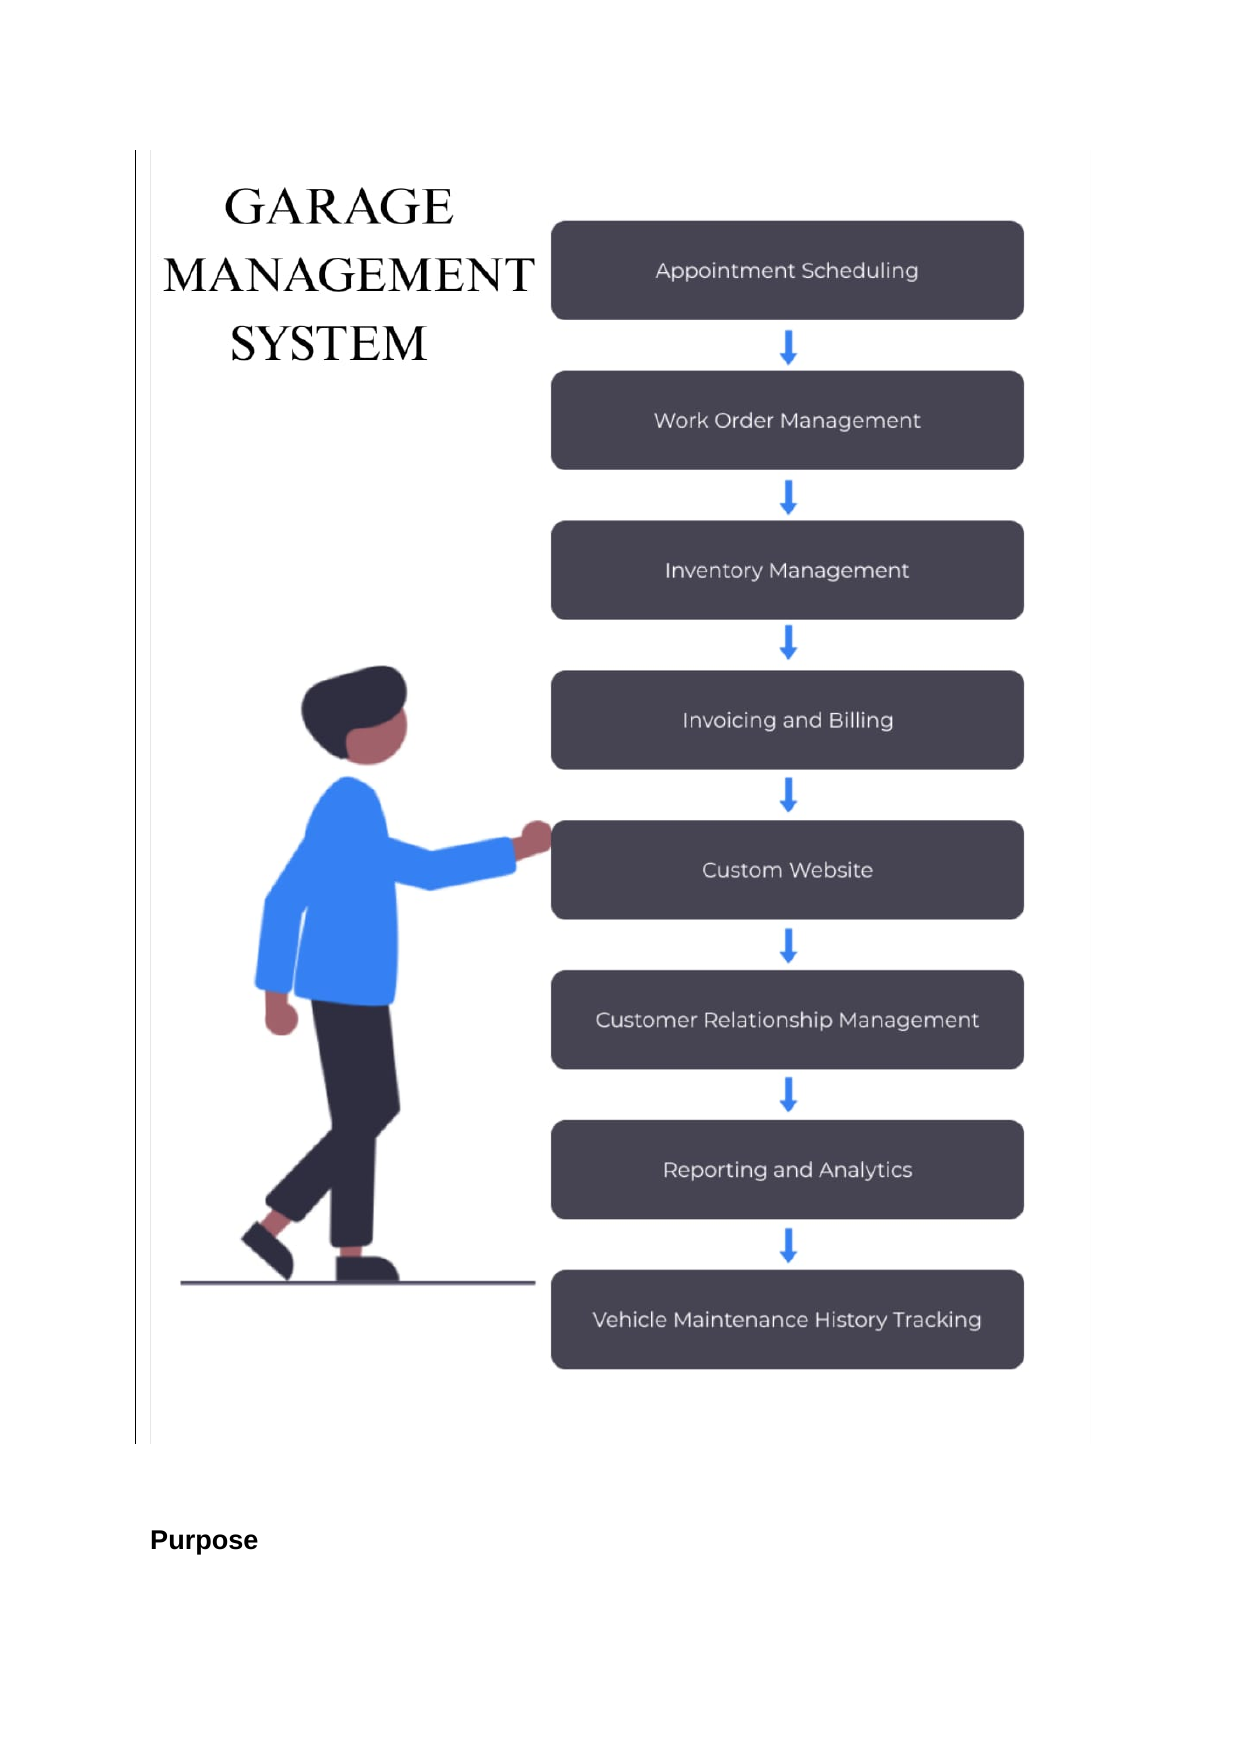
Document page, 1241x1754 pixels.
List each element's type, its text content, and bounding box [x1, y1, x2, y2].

picture [150, 150, 1091, 1444]
subtitle Purpose [150, 1524, 1090, 1556]
